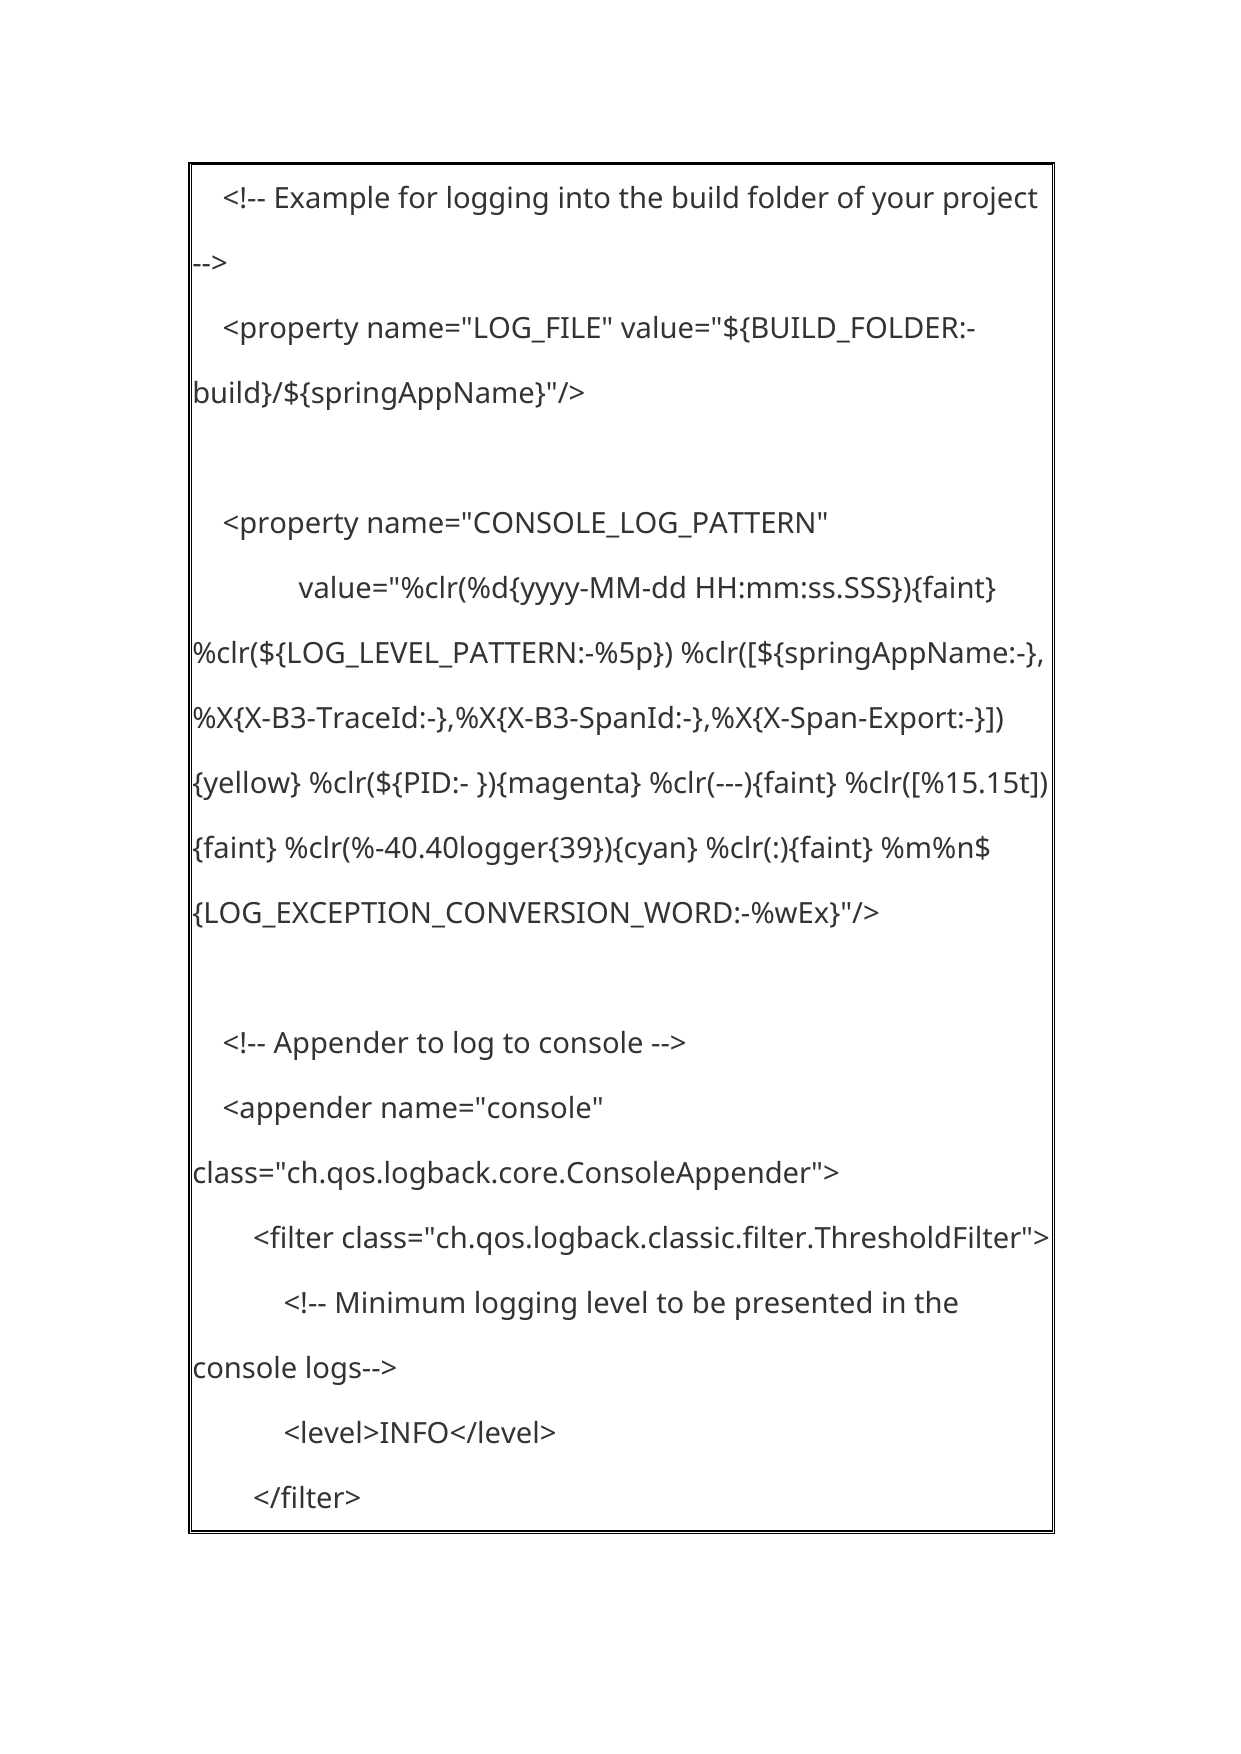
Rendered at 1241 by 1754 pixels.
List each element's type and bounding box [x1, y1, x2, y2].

table_header [192, 165, 1052, 1530]
